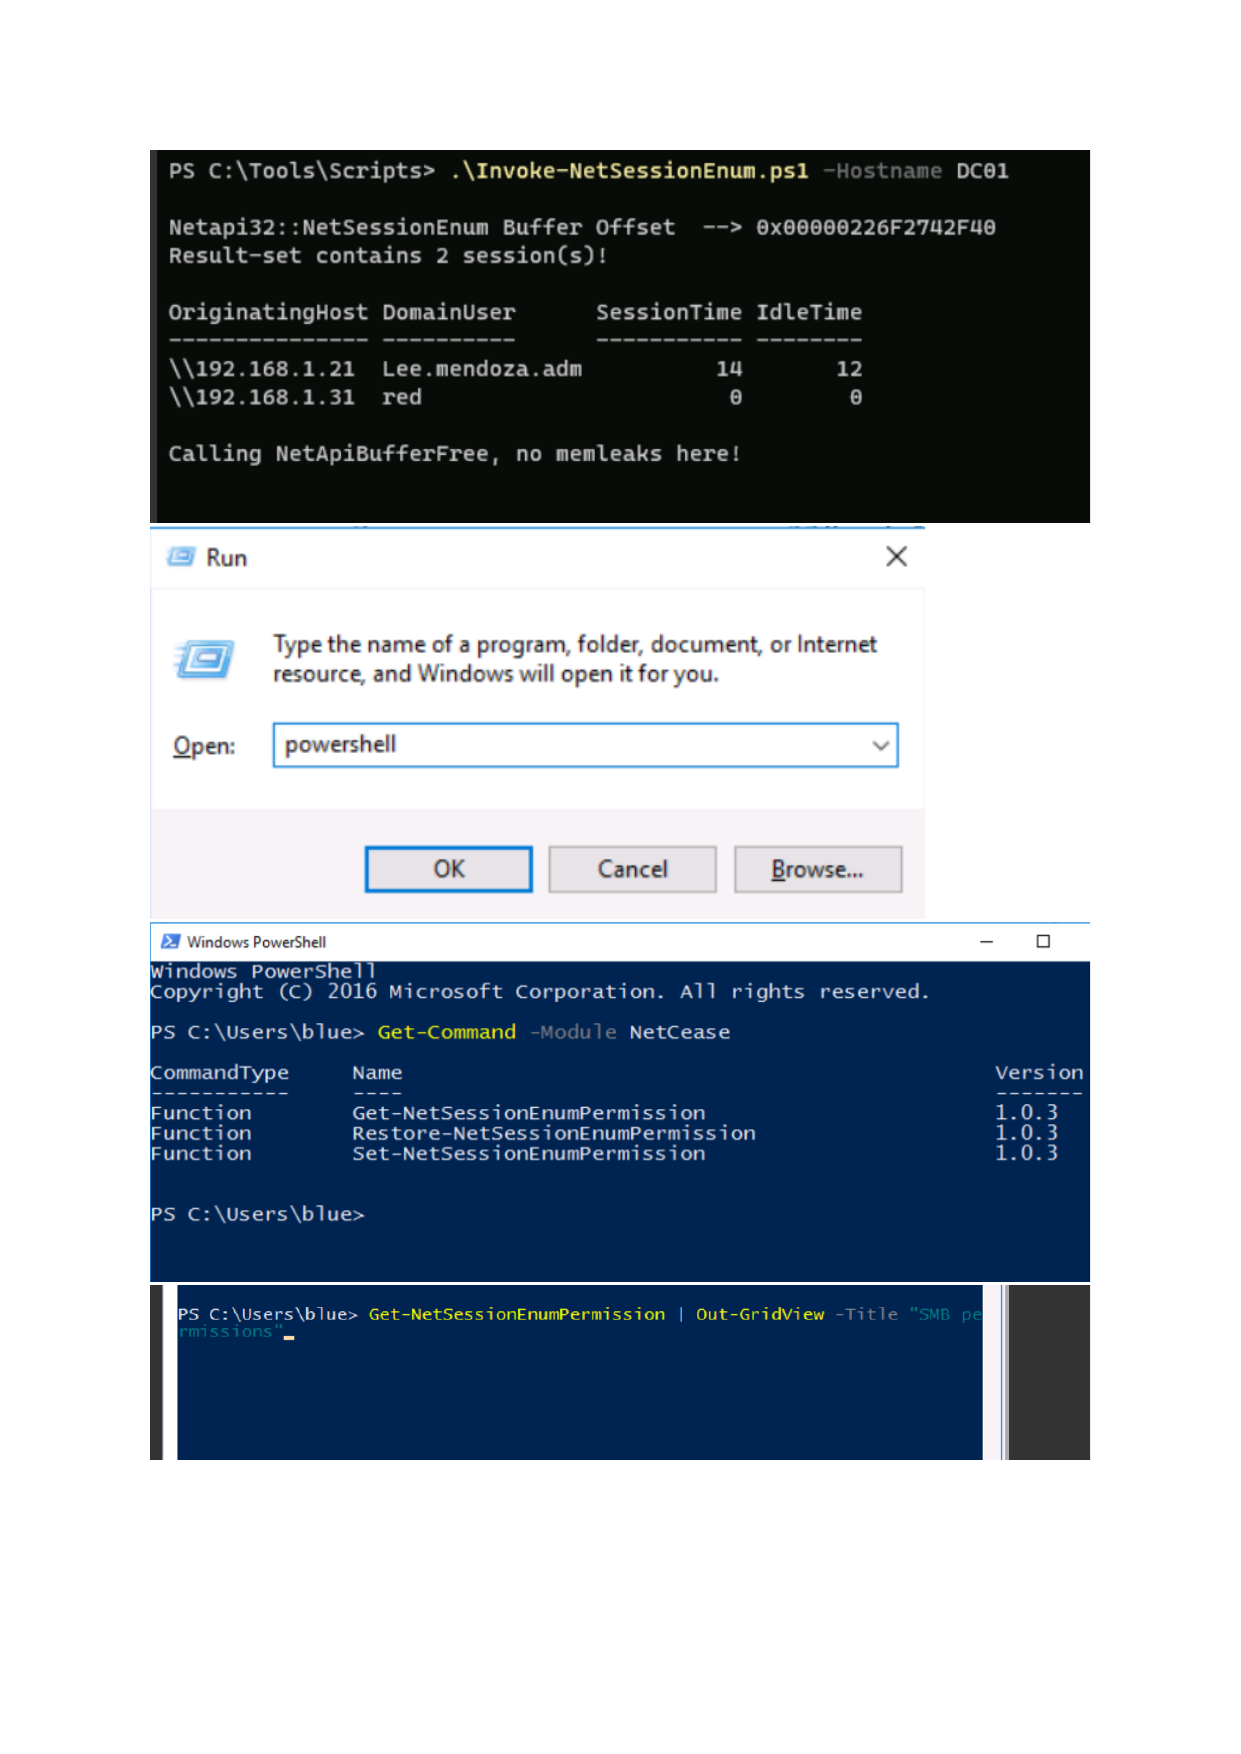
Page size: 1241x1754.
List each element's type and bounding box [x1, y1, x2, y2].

picture [150, 526, 926, 919]
picture [150, 1285, 1091, 1460]
picture [150, 922, 1091, 1282]
picture [150, 150, 1091, 523]
